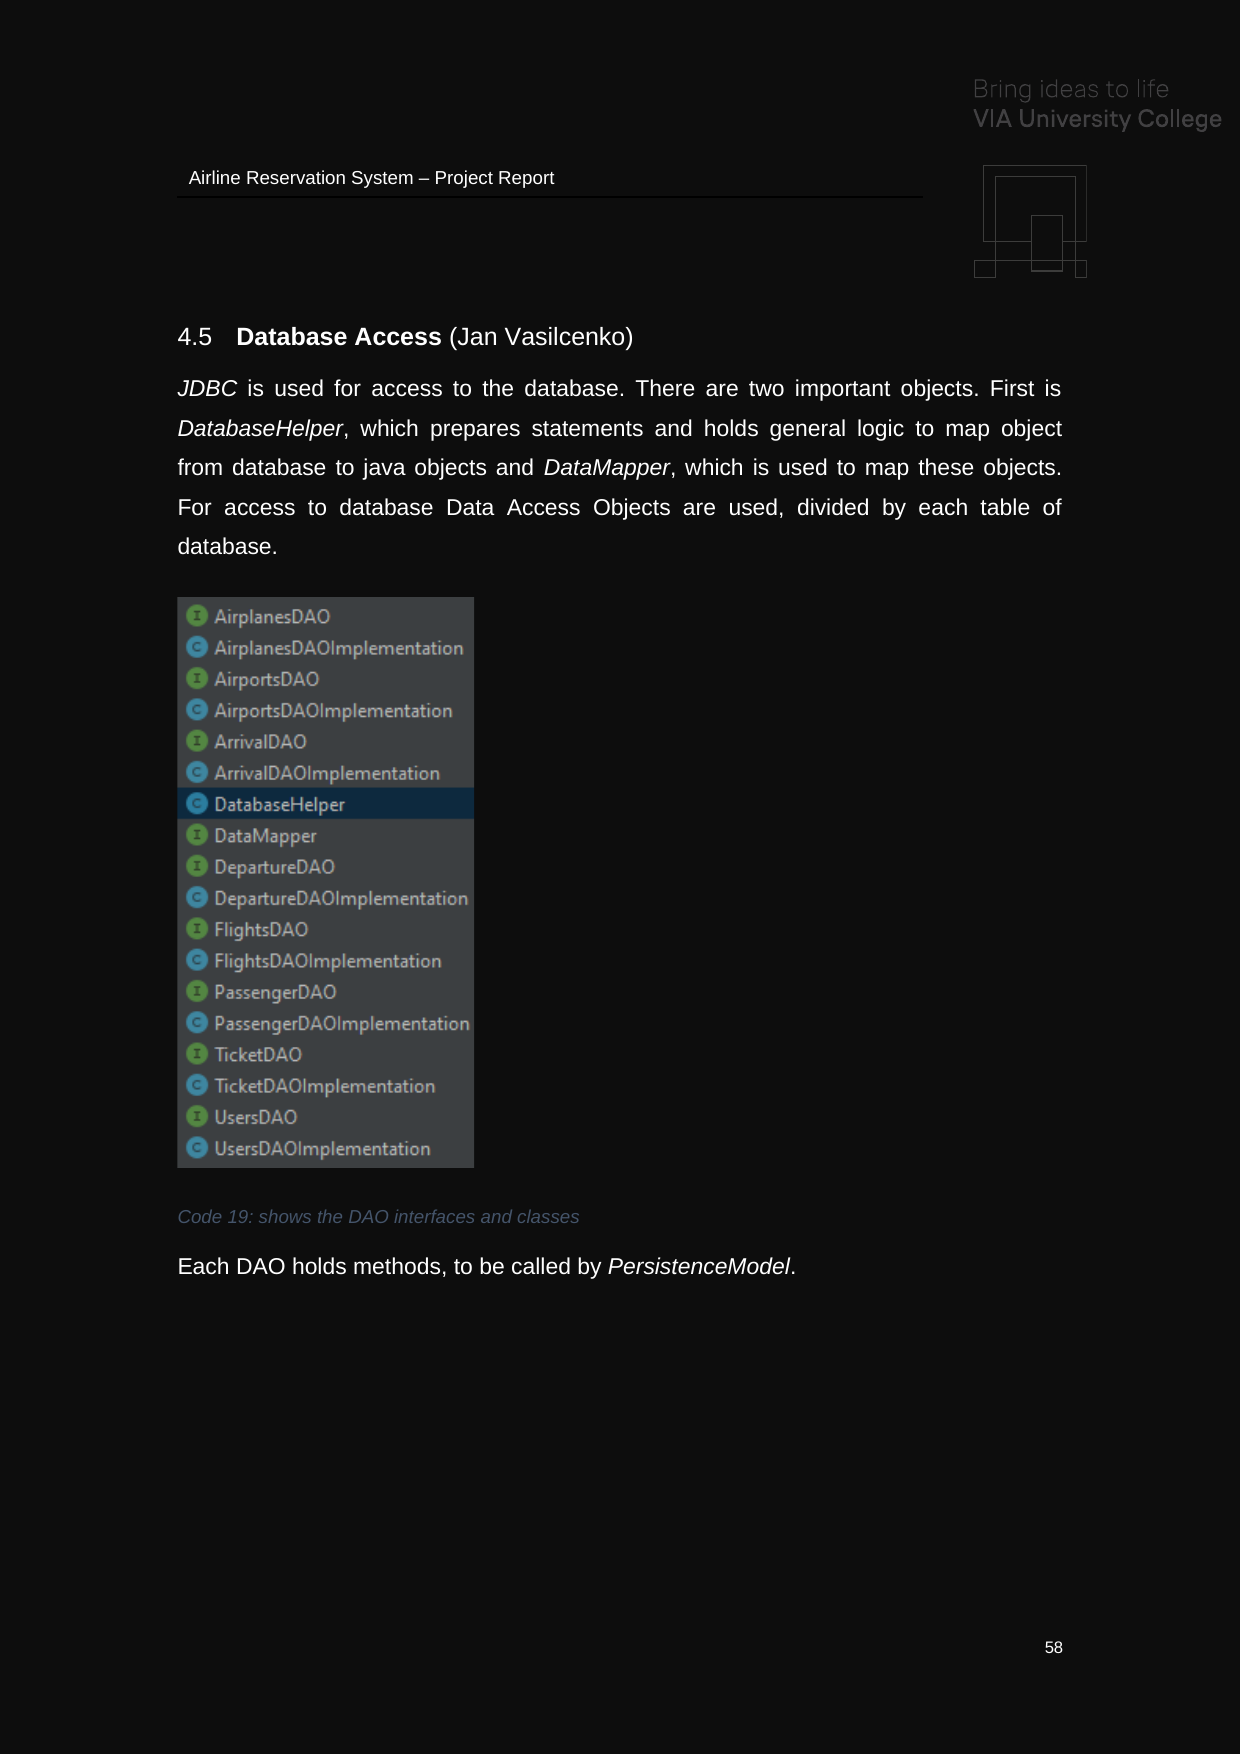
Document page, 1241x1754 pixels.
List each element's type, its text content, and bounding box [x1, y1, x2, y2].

subtitle Database Access (Jan Vasilcenko) [177, 319, 1063, 350]
text Code 19: shows the DAO interfaces and classes [177, 1206, 1063, 1228]
text JDBC is used for access to the database. There are two important objects. First is DatabaseHelper, which prepares statements and holds general logic to map object from database to java objects and DataMapper, which is used to map these objects. For access to database Data Access Objects are used, divided by each table of database. [177, 375, 1063, 559]
picture [177, 597, 475, 1168]
text Each DAO holds methods, to be called by PersistenceModel. [177, 1253, 1063, 1279]
